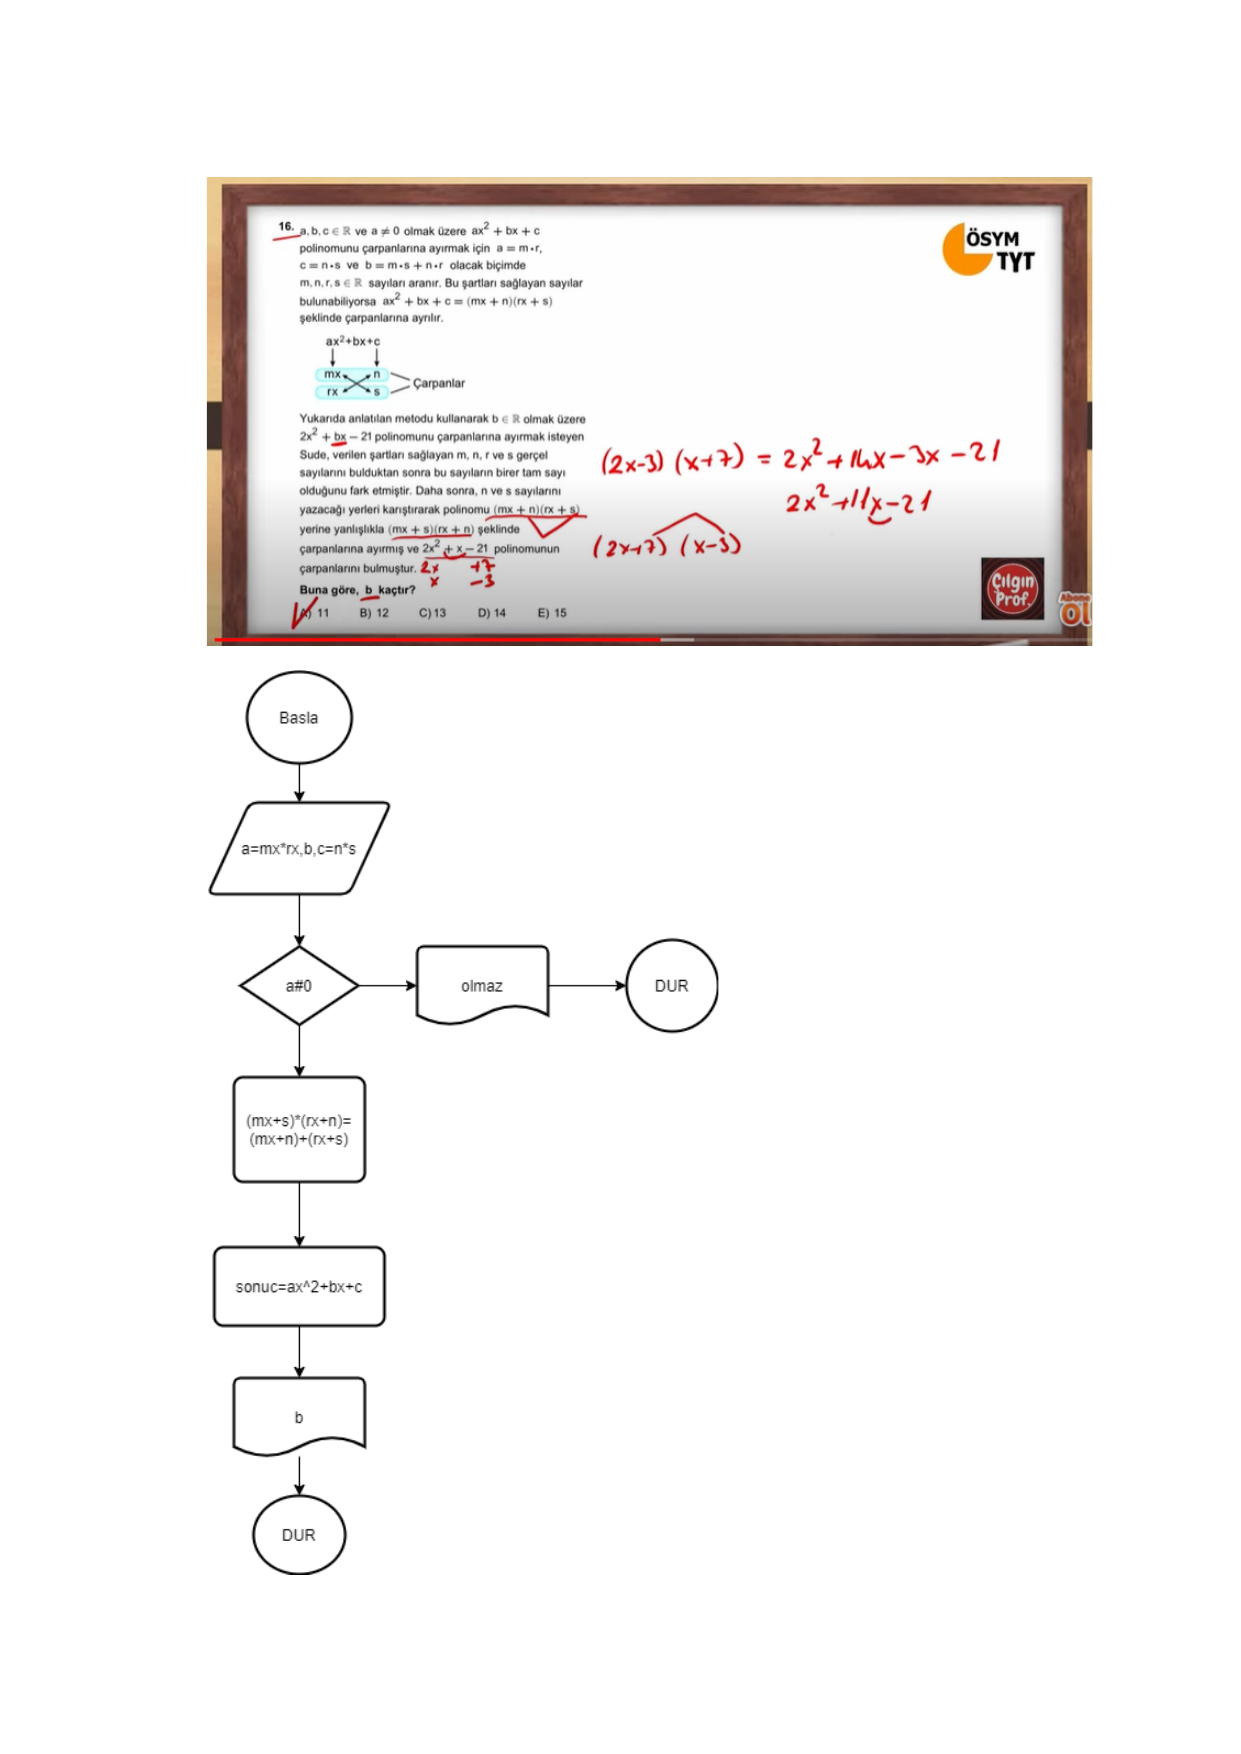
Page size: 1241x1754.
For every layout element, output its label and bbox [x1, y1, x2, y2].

picture [206, 177, 1093, 646]
picture [206, 670, 719, 1575]
